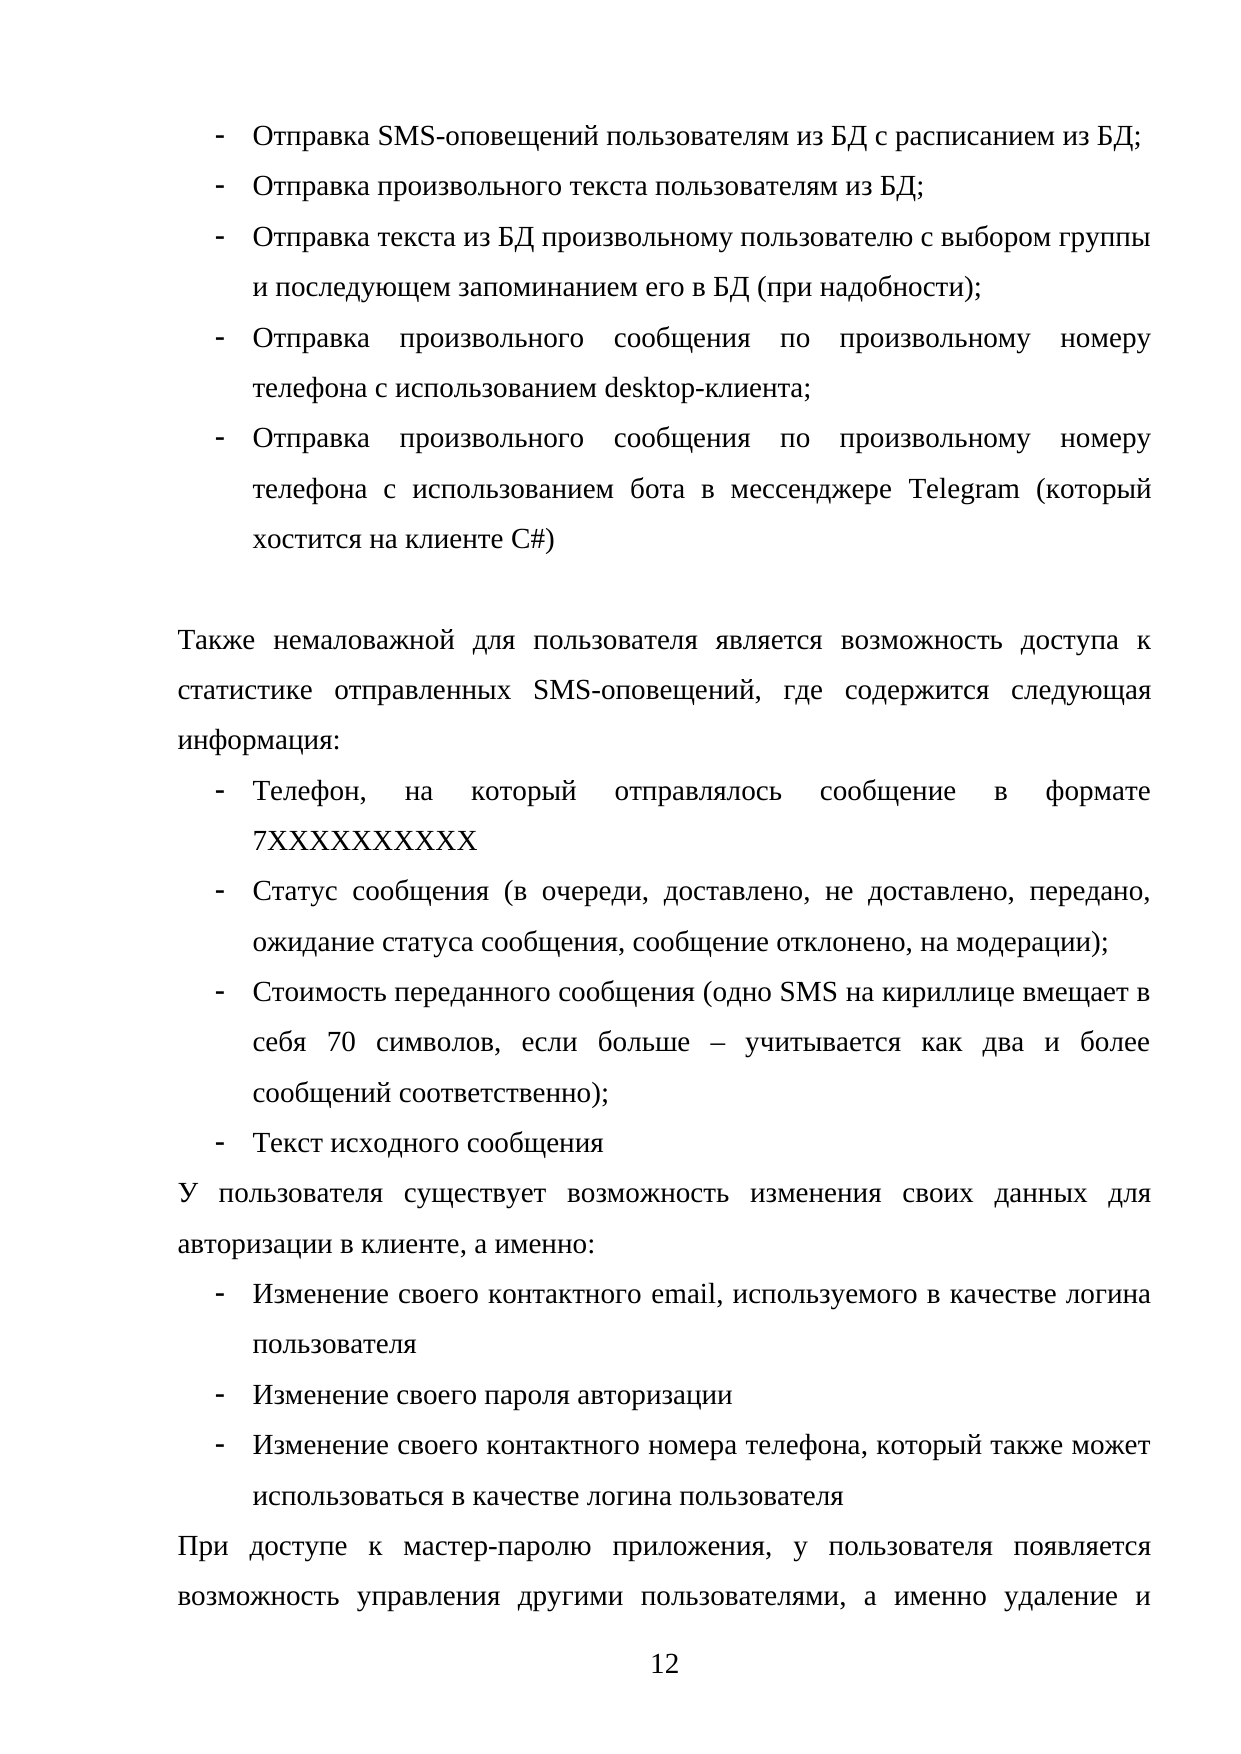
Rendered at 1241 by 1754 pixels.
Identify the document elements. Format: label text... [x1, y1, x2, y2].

list Отправка произвольного сообщения по произвольному номеру телефона с использованием бота в мессенджере Telegram (который хостится на клиенте C#) [215, 420, 1152, 555]
text У пользователя существует возможность изменения своих данных для авторизации в клиенте, а именно: [177, 1176, 1152, 1259]
list Изменение своего контактного номера телефона, который также может использоваться в качестве логина пользователя [215, 1427, 1152, 1511]
list Отправка SMS-оповещений пользователям из БД с расписанием из БД; [215, 118, 1152, 152]
list Стоимость переданного сообщения (одно SMS на кириллице вмещает в себя 70 символов, если больше – учитывается как два и более сообщений соответственно); [215, 974, 1152, 1108]
list Отправка текста из БД произвольному пользователю с выбором группы и последующем запоминанием его в БД (при надобности); [215, 219, 1152, 303]
list Текст исходного сообщения [215, 1125, 1152, 1159]
text Также немаловажной для пользователя является возможность доступа к статистике отправленных SMS-оповещений, где содержится следующая информация: [177, 622, 1152, 756]
list Изменение своего контактного email, используемого в качестве логина пользователя [215, 1276, 1152, 1360]
list Изменение своего пароля авторизации [215, 1377, 1152, 1411]
list Статус сообщения (в очереди, доставлено, не доставлено, передано, ожидание статуса сообщения, сообщение отклонено, на модерации); [215, 873, 1152, 957]
list Отправка произвольного текста пользователям из БД; [215, 168, 1152, 202]
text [177, 1528, 1152, 1612]
list Телефон, на который отправлялось сообщение в формате 7XXXXXXXXXX [215, 773, 1152, 857]
list Отправка произвольного сообщения по произвольному номеру телефона с использованием desktop-клиента; [215, 320, 1152, 404]
